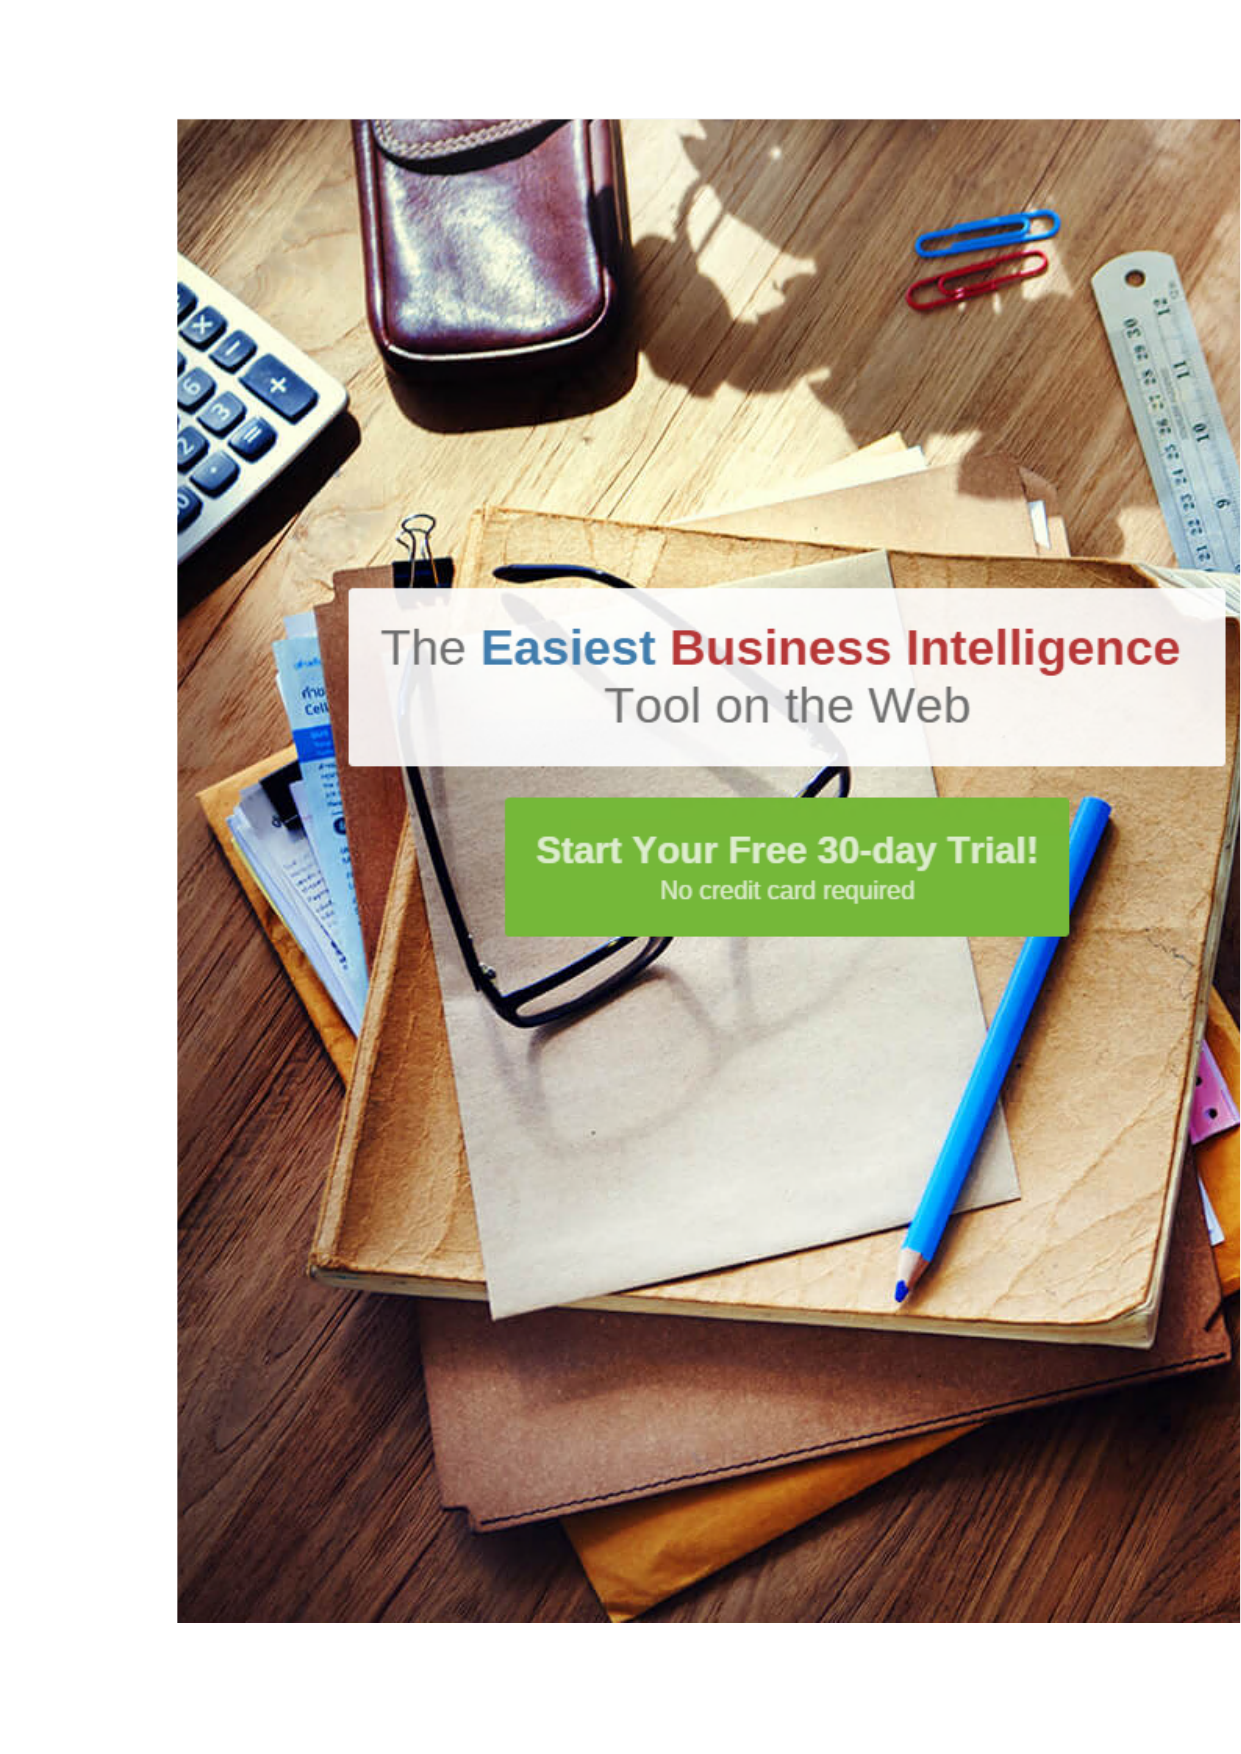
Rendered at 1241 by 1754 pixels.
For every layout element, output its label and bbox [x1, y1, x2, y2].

picture [177, 118, 1241, 1623]
